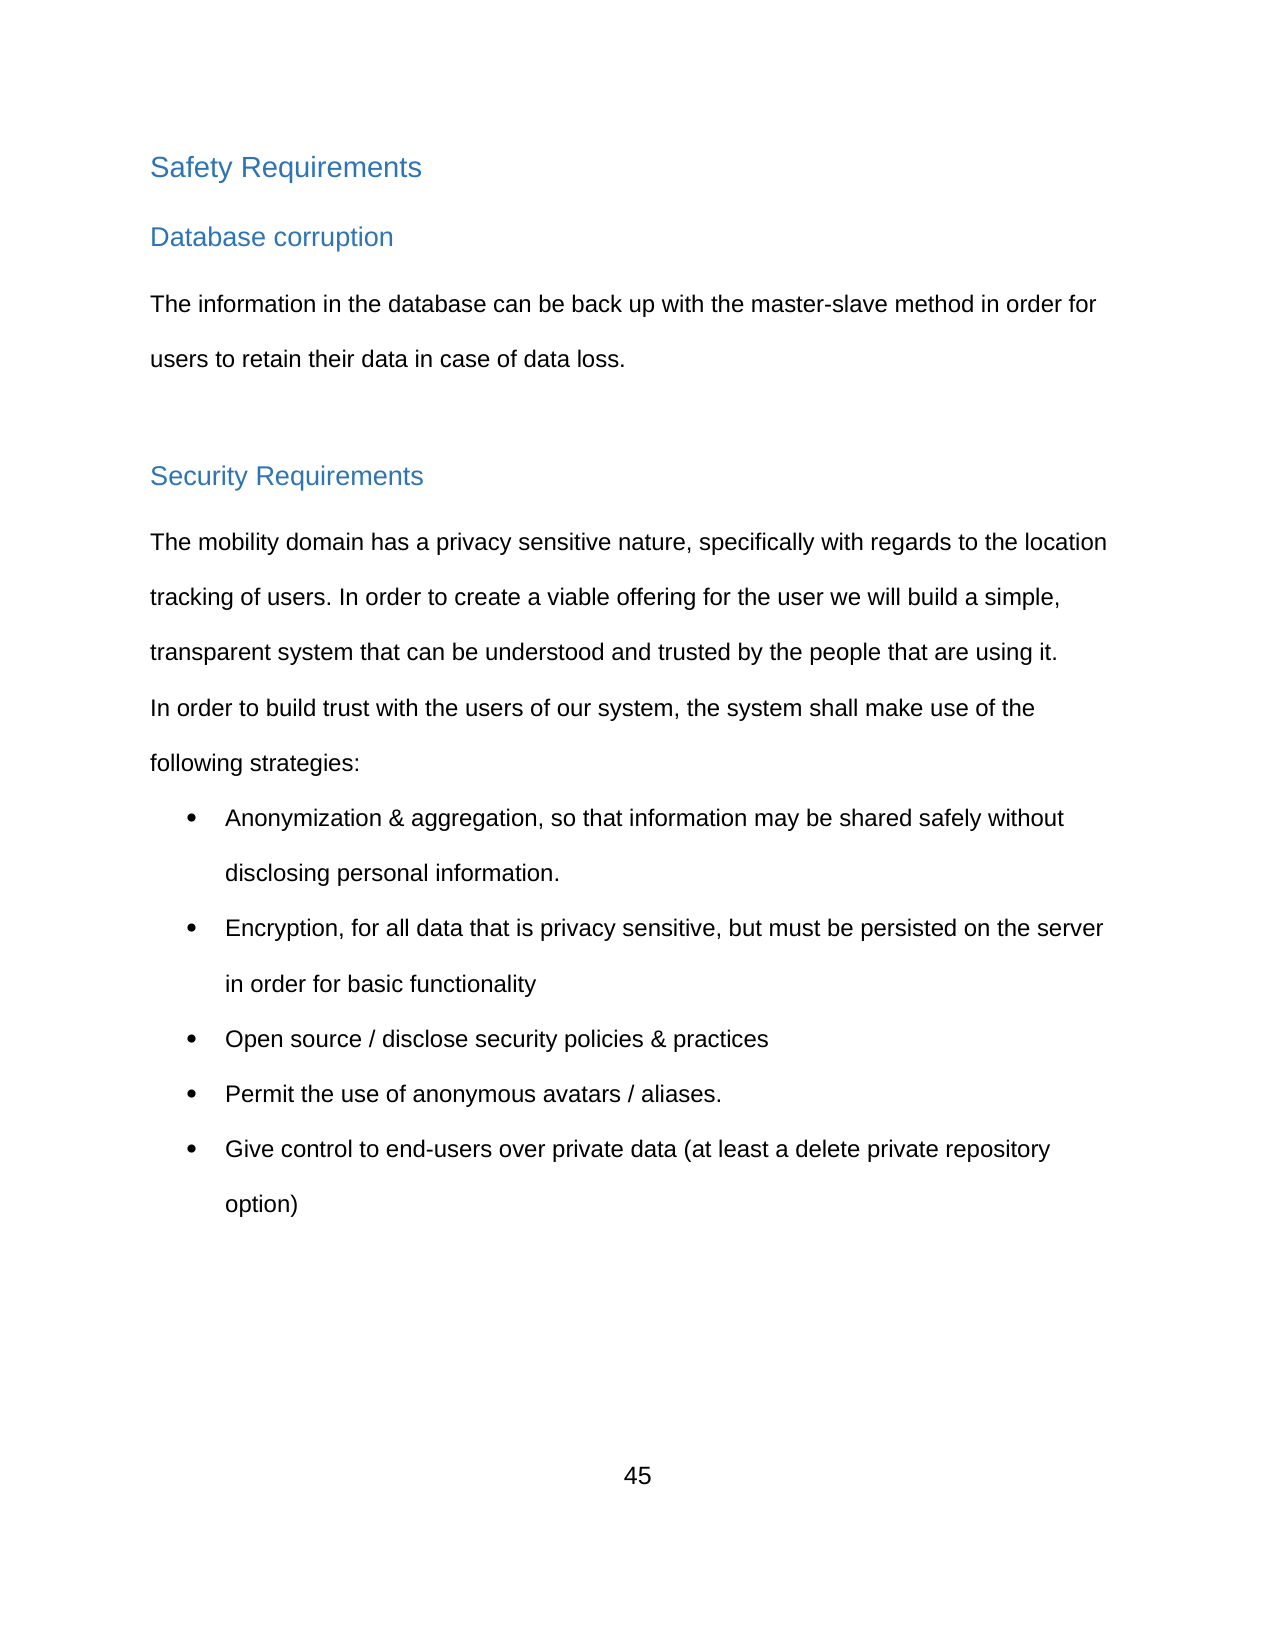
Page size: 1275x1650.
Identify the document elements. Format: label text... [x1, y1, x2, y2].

list Anonymization & aggregation, so that information may be shared safely without disclosing personal information. [187, 804, 1125, 887]
subtitle Security Requirements [150, 459, 1125, 491]
list Open source / disclose security policies & practices [187, 1025, 1125, 1052]
list Encryption, for all data that is privacy sensitive, but must be persisted on the server in order for basic functionality [187, 914, 1125, 997]
text In order to build trust with the users of our system, the system shall make use of the following strategies: [150, 693, 1125, 776]
text The information in the database can be back up with the master-slave method in order for users to retain their data in case of data loss. [150, 290, 1125, 372]
list Permit the use of anonymous avatars / aliases. [187, 1080, 1125, 1108]
subtitle Safety Requirements [150, 150, 1125, 183]
text The mobility domain has a privacy sensitive nature, specifically with regards to the location tracking of users. In order to create a viable offering for the user we will build a simple, transparent system that can be understood and trusted by the people that are using it. [150, 528, 1125, 666]
subtitle Database corruption [150, 221, 1125, 252]
list Give control to end-users over private data (at least a delete private repository option) [187, 1135, 1125, 1218]
